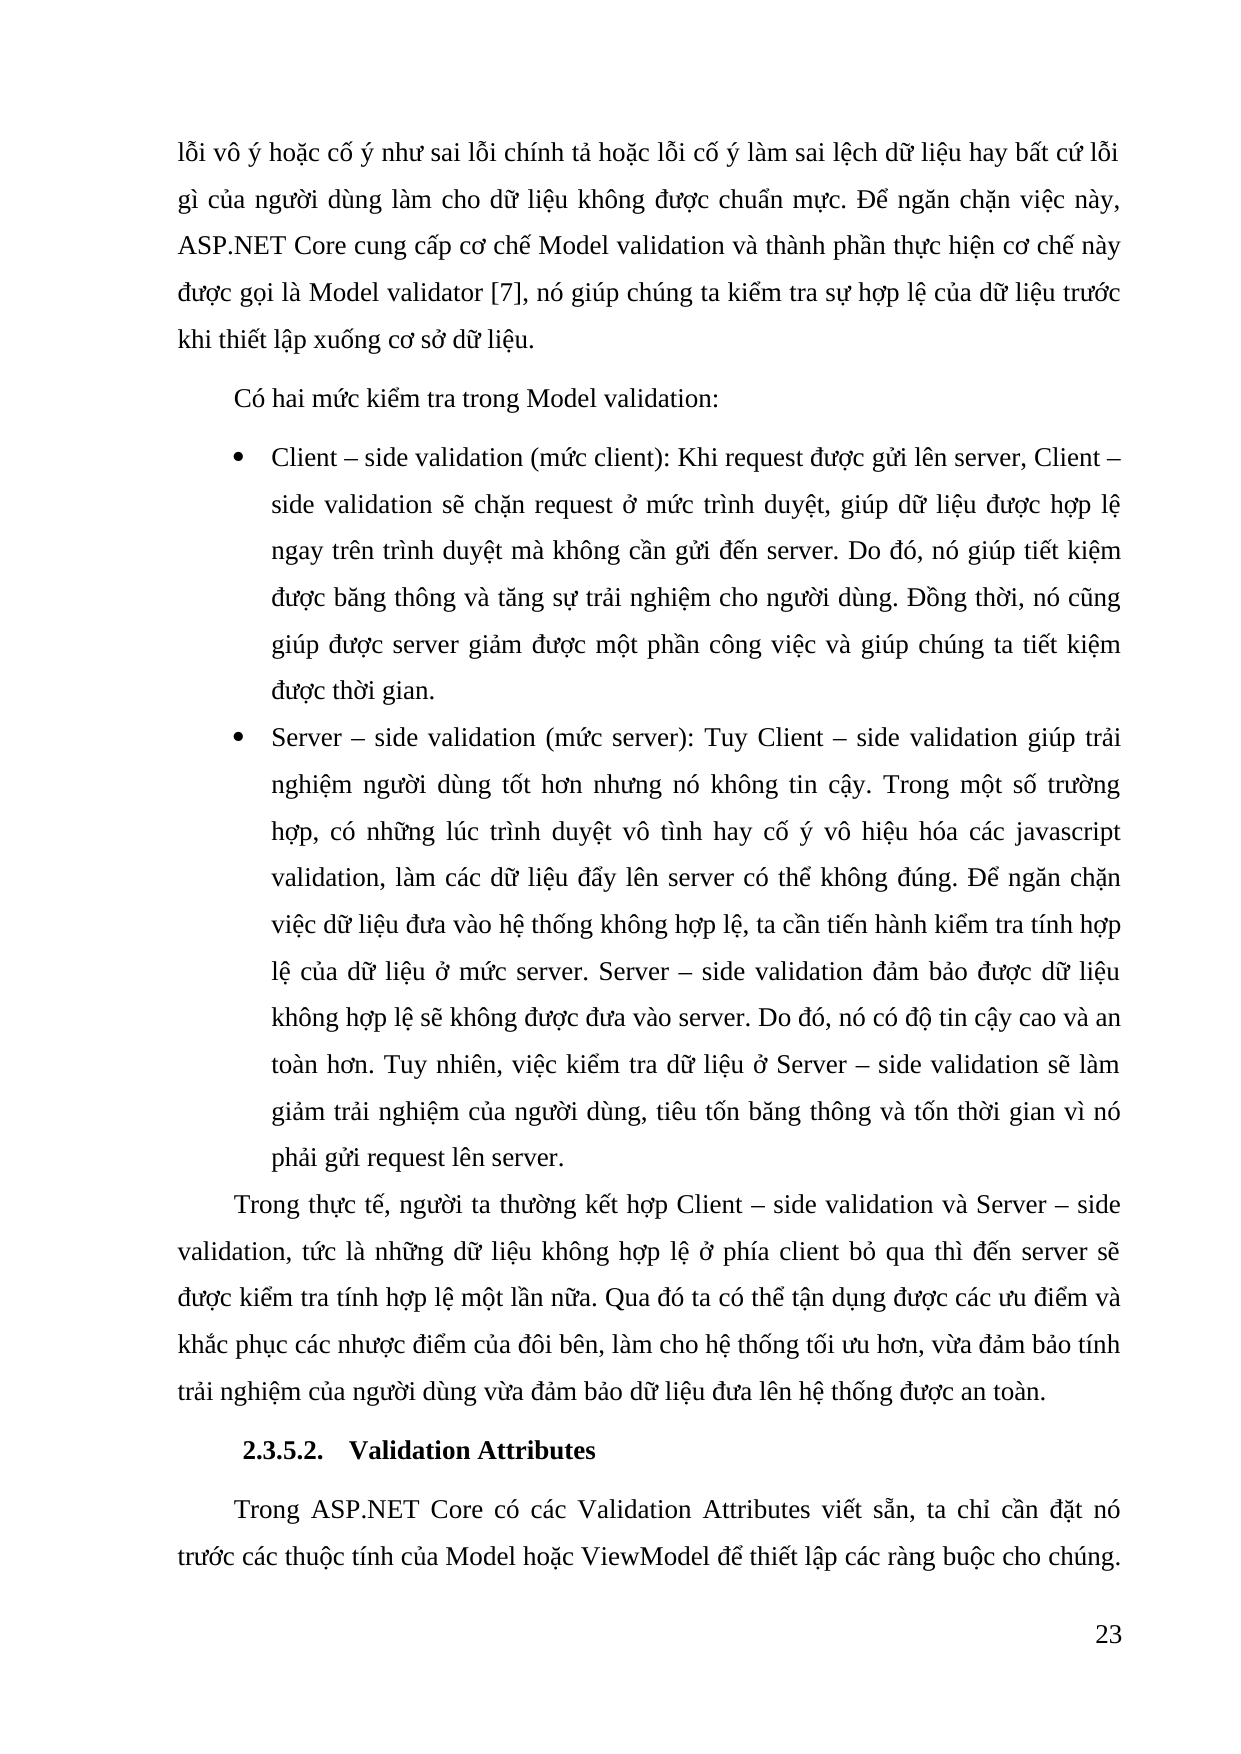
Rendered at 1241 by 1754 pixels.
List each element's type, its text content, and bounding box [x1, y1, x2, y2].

list Client – side validation (mức client): Khi request được gửi lên server, Client – side validation sẽ chặn request ở mức trình duyệt, giúp dữ liệu được hợp lệ ngay trên trình duyệt mà không cần gửi đến server. Do đó, nó giúp tiết kiệm được băng thông và tăng sự trải nghiệm cho người dùng. Đồng thời, nó cũng giúp được server giảm được một phần công việc và giúp chúng ta tiết kiệm được thời gian. [233, 441, 1122, 706]
subtitle Validation Attributes [242, 1434, 1122, 1465]
text Có hai mức kiểm tra trong Model validation: [177, 382, 1122, 413]
text Trong thực tế, người ta thường kết hợp Client – side validation và Server – side validation, tức là những dữ liệu không hợp lệ ở phía client bỏ qua thì đến server sẽ được kiểm tra tính hợp lệ một lần nữa. Qua đó ta có thể tận dụng được các ưu điểm và khắc phục các nhược điểm của đôi bên, làm cho hệ thống tối ưu hơn, vừa đảm bảo tính trải nghiệm của người dùng vừa đảm bảo dữ liệu đưa lên hệ thống được an toàn. [177, 1188, 1122, 1406]
list Server – side validation (mức server): Tuy Client – side validation giúp trải nghiệm người dùng tốt hơn nhưng nó không tin cậy. Trong một số trường hợp, có những lúc trình duyệt vô tình hay cố ý vô hiệu hóa các javascript validation, làm các dữ liệu đẩy lên server có thể không đúng. Để ngăn chặn việc dữ liệu đưa vào hệ thống không hợp lệ, ta cần tiến hành kiểm tra tính hợp lệ của dữ liệu ở mức server. Server – side validation đảm bảo được dữ liệu không hợp lệ sẽ không được đưa vào server. Do đó, nó có độ tin cậy cao và an toàn hơn. Tuy nhiên, việc kiểm tra dữ liệu ở Server – side validation sẽ làm giảm trải nghiệm của người dùng, tiêu tốn băng thông và tốn thời gian vì nó phải gửi request lên server. [233, 721, 1122, 1172]
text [177, 1493, 1122, 1571]
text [177, 136, 1122, 354]
